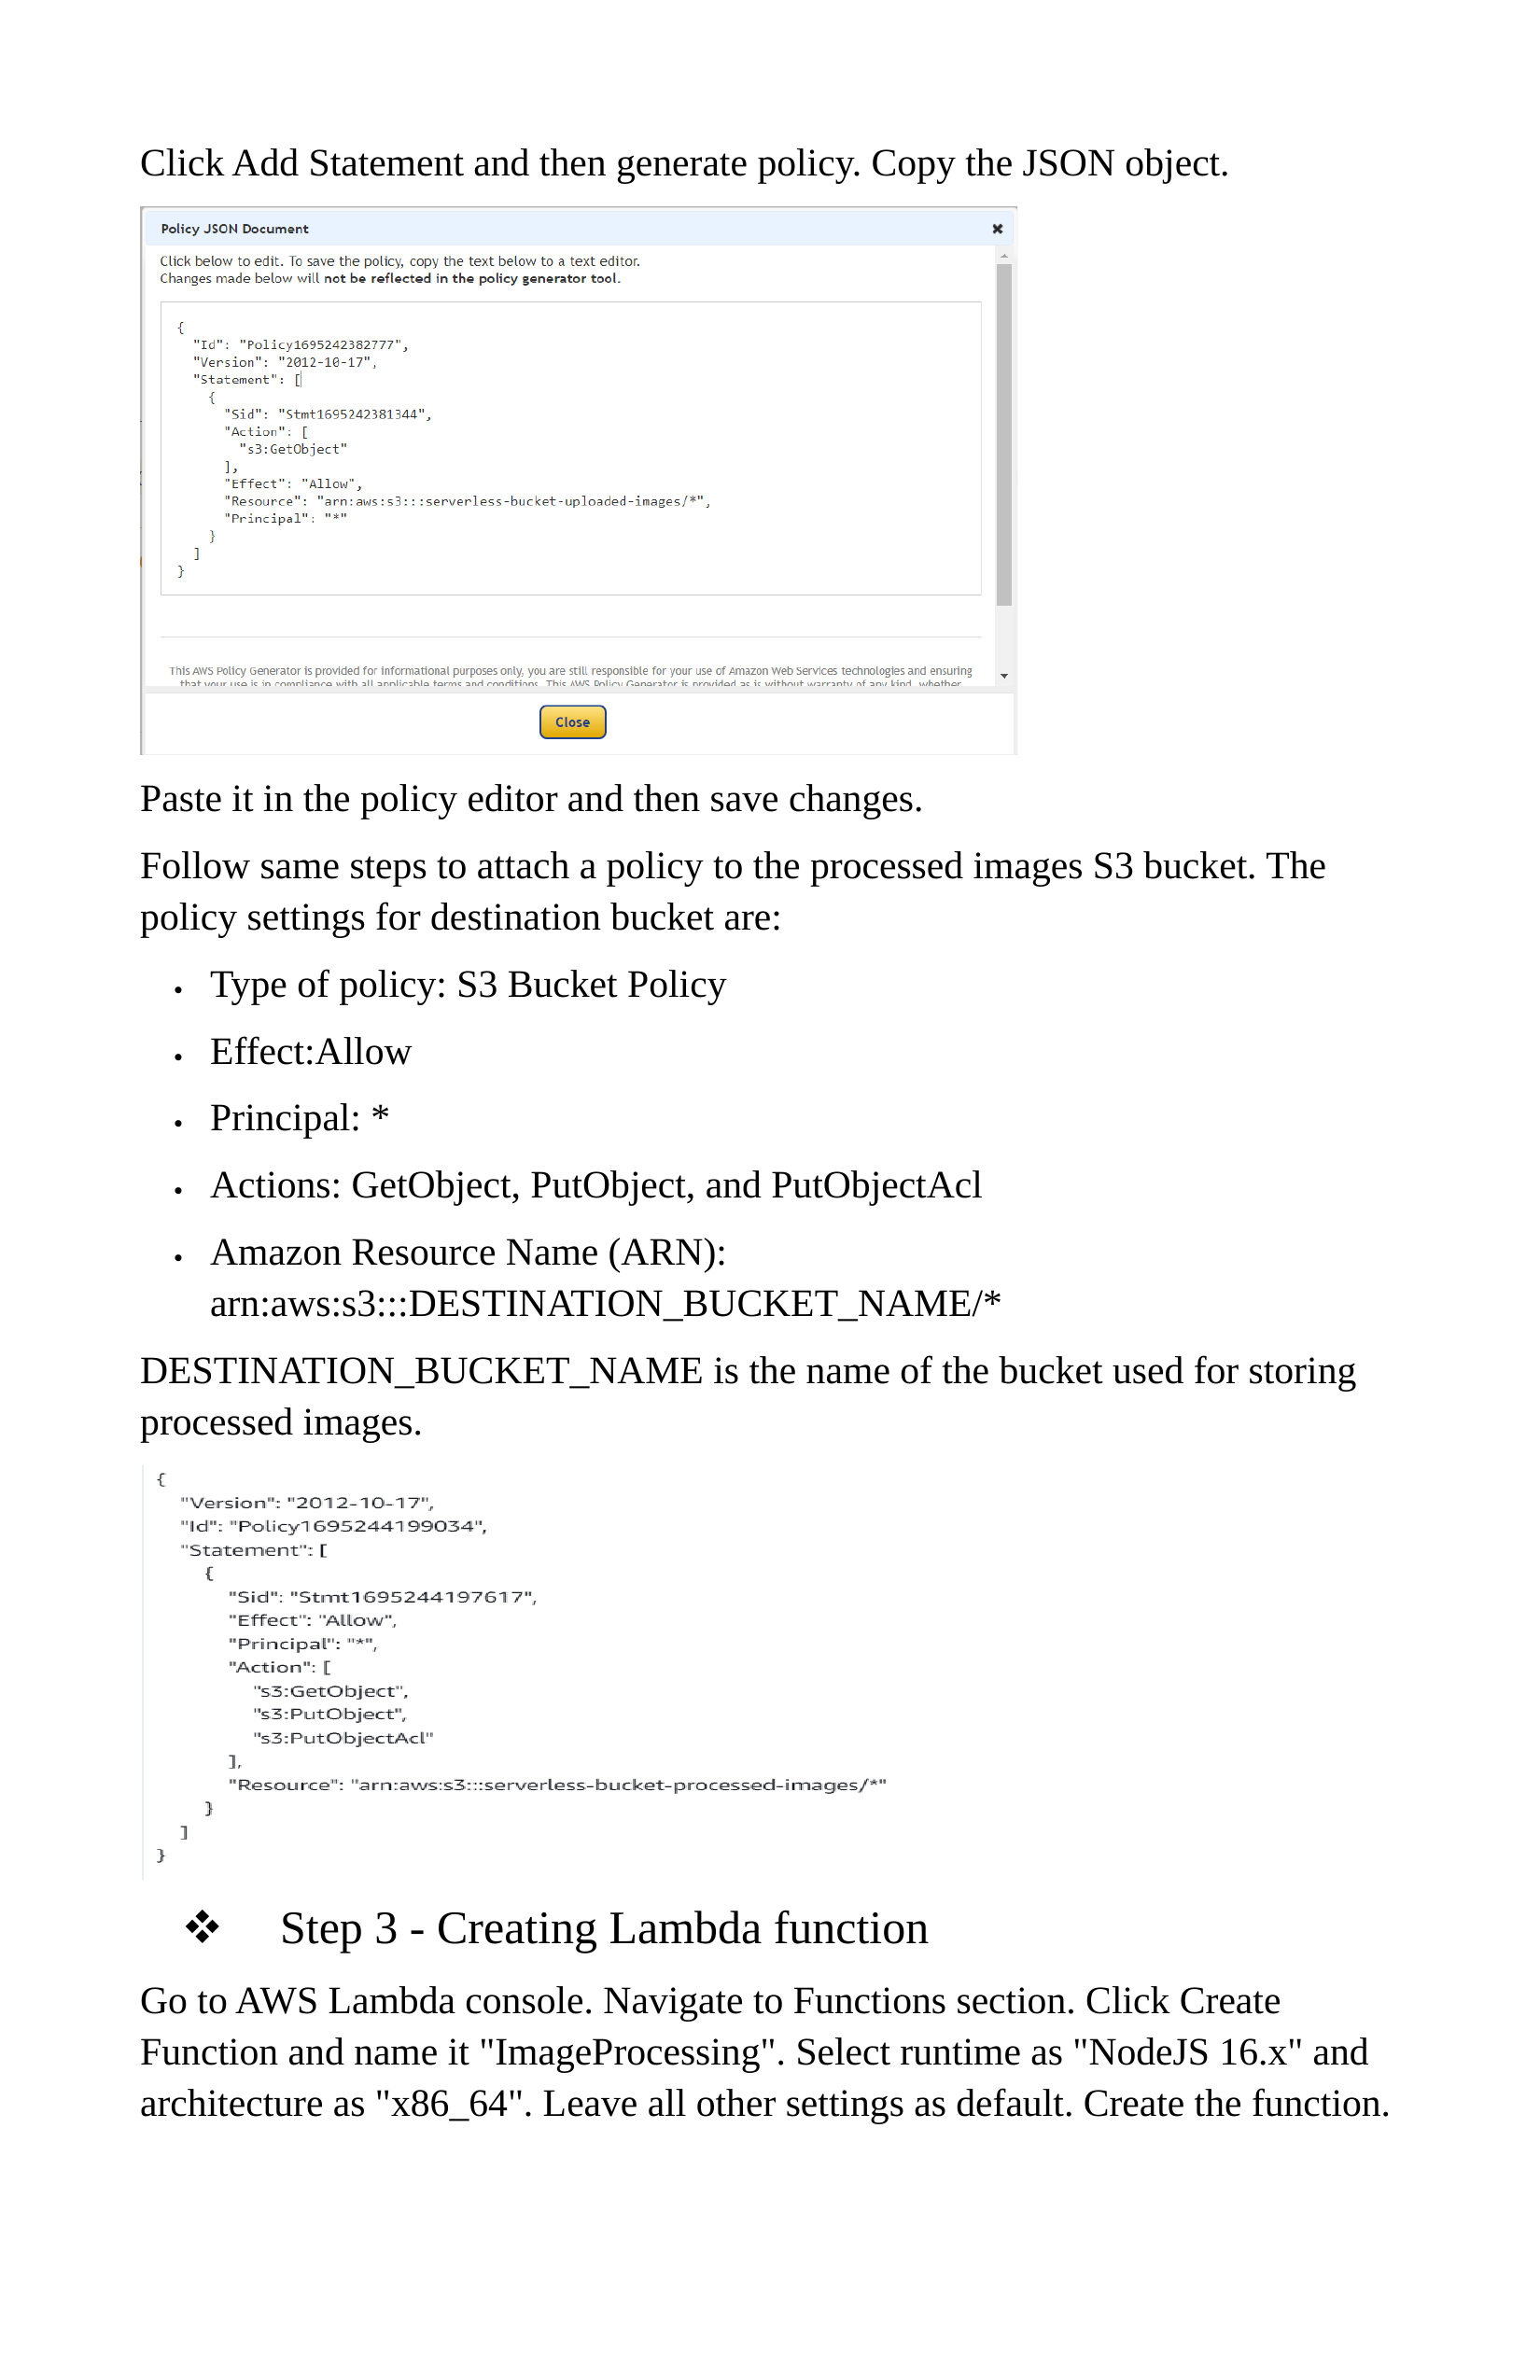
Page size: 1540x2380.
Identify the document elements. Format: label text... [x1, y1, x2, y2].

list Effect:Allow [175, 1028, 1400, 1072]
text Follow same steps to attach a policy to the processed images S3 bucket. The policy settings for destination bucket are: [140, 842, 1400, 939]
list Actions: GetObject, PutObject, and PutObjectAcl [175, 1162, 1400, 1207]
picture [140, 206, 1018, 755]
list Principal: * [175, 1095, 1400, 1140]
text Paste it in the policy editor and then save changes. [140, 776, 1400, 820]
text DESTINATION_BUCKET_NAME is the name of the bucket used for storing processed images. [140, 1347, 1400, 1443]
picture [140, 1465, 1018, 1880]
list Type of policy: S3 Bucket Policy [175, 960, 1400, 1005]
list Step 3 - Creating Lambda function [181, 1900, 1400, 1953]
text Go to AWS Lambda console. Navigate to Functions section. Click Create Function and name it "ImageProcessing". Select runtime as "NodeJS 16.x" and architecture as "x86_64". Leave all other settings as default. Create the function. [140, 1977, 1400, 2125]
list Amazon Resource Name (ARN): arn:aws:s3:::DESTINATION_BUCKET_NAME/* [175, 1228, 1400, 1324]
text Click Add Statement and then generate policy. Copy the JSON object. [140, 140, 1400, 185]
